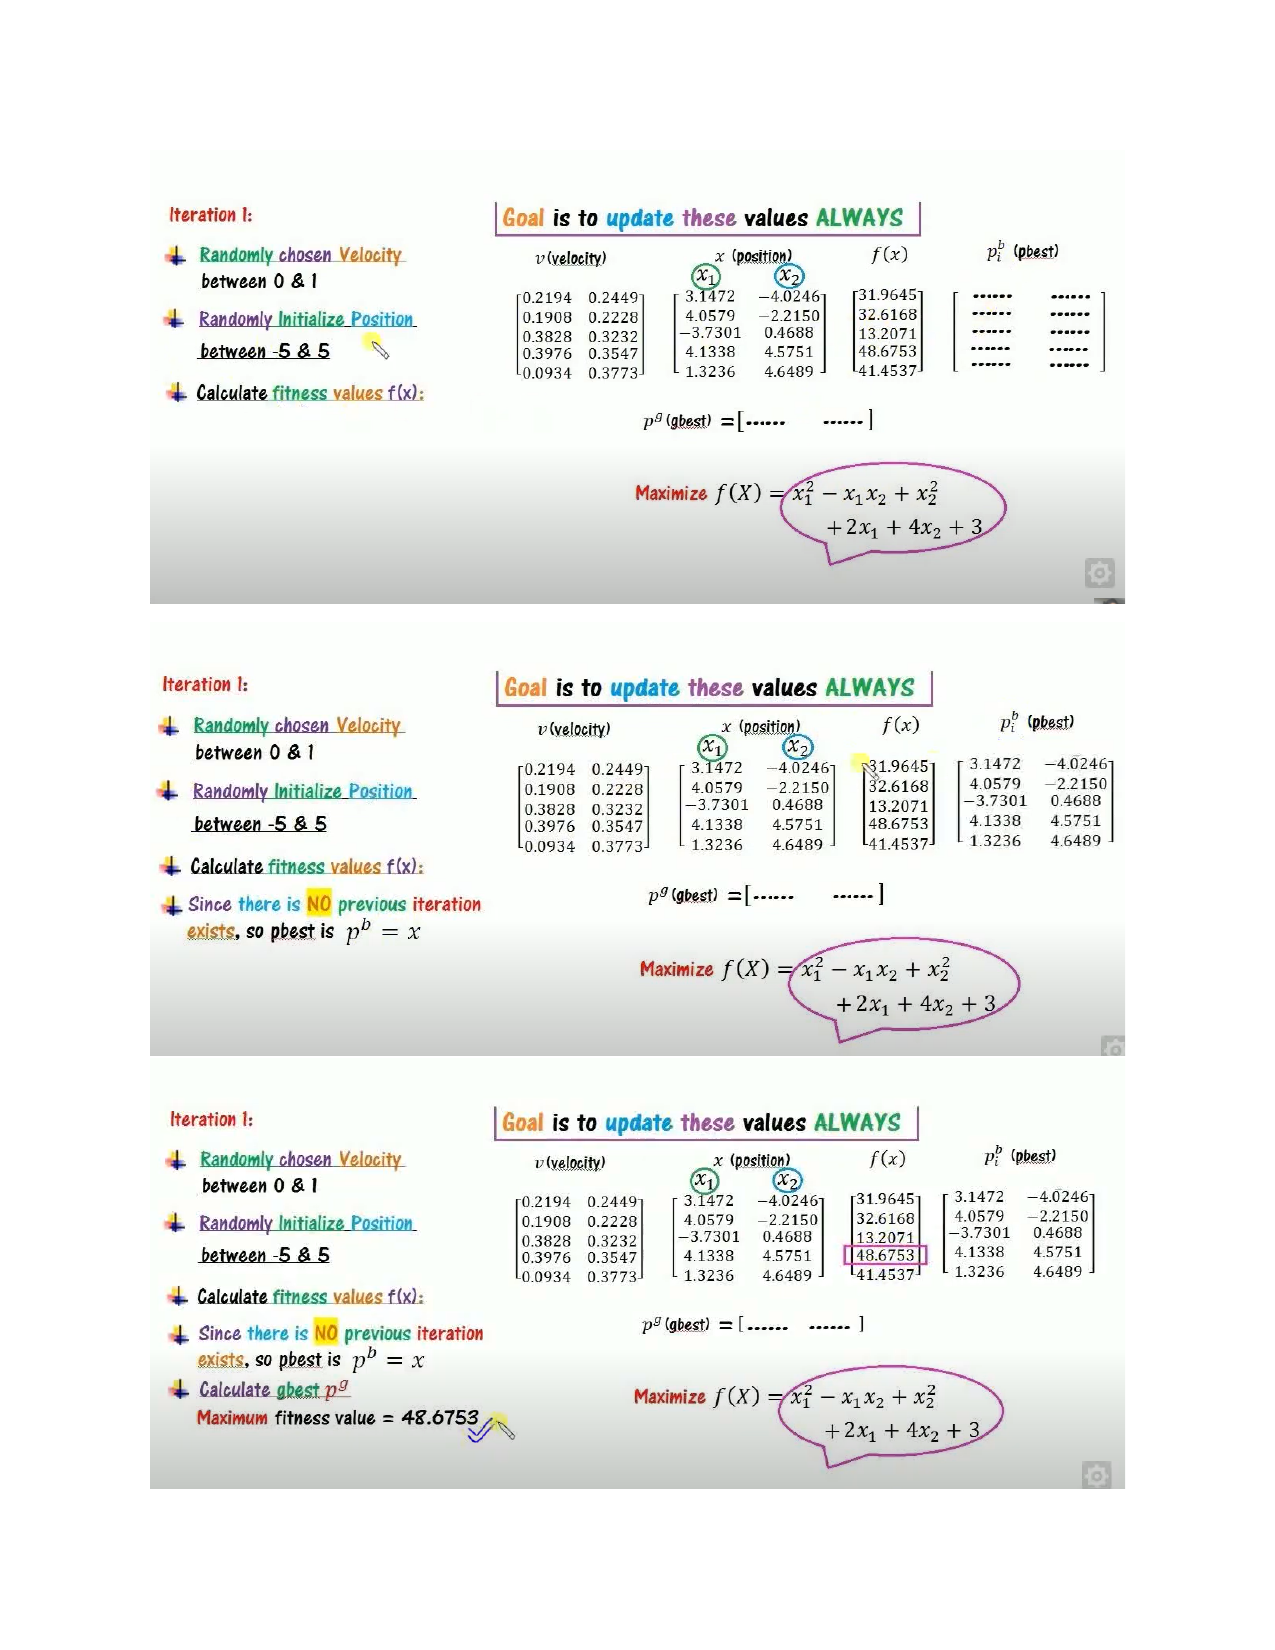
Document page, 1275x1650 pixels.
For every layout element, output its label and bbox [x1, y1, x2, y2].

picture [150, 150, 1125, 604]
picture [150, 622, 1125, 1056]
picture [150, 1058, 1125, 1489]
